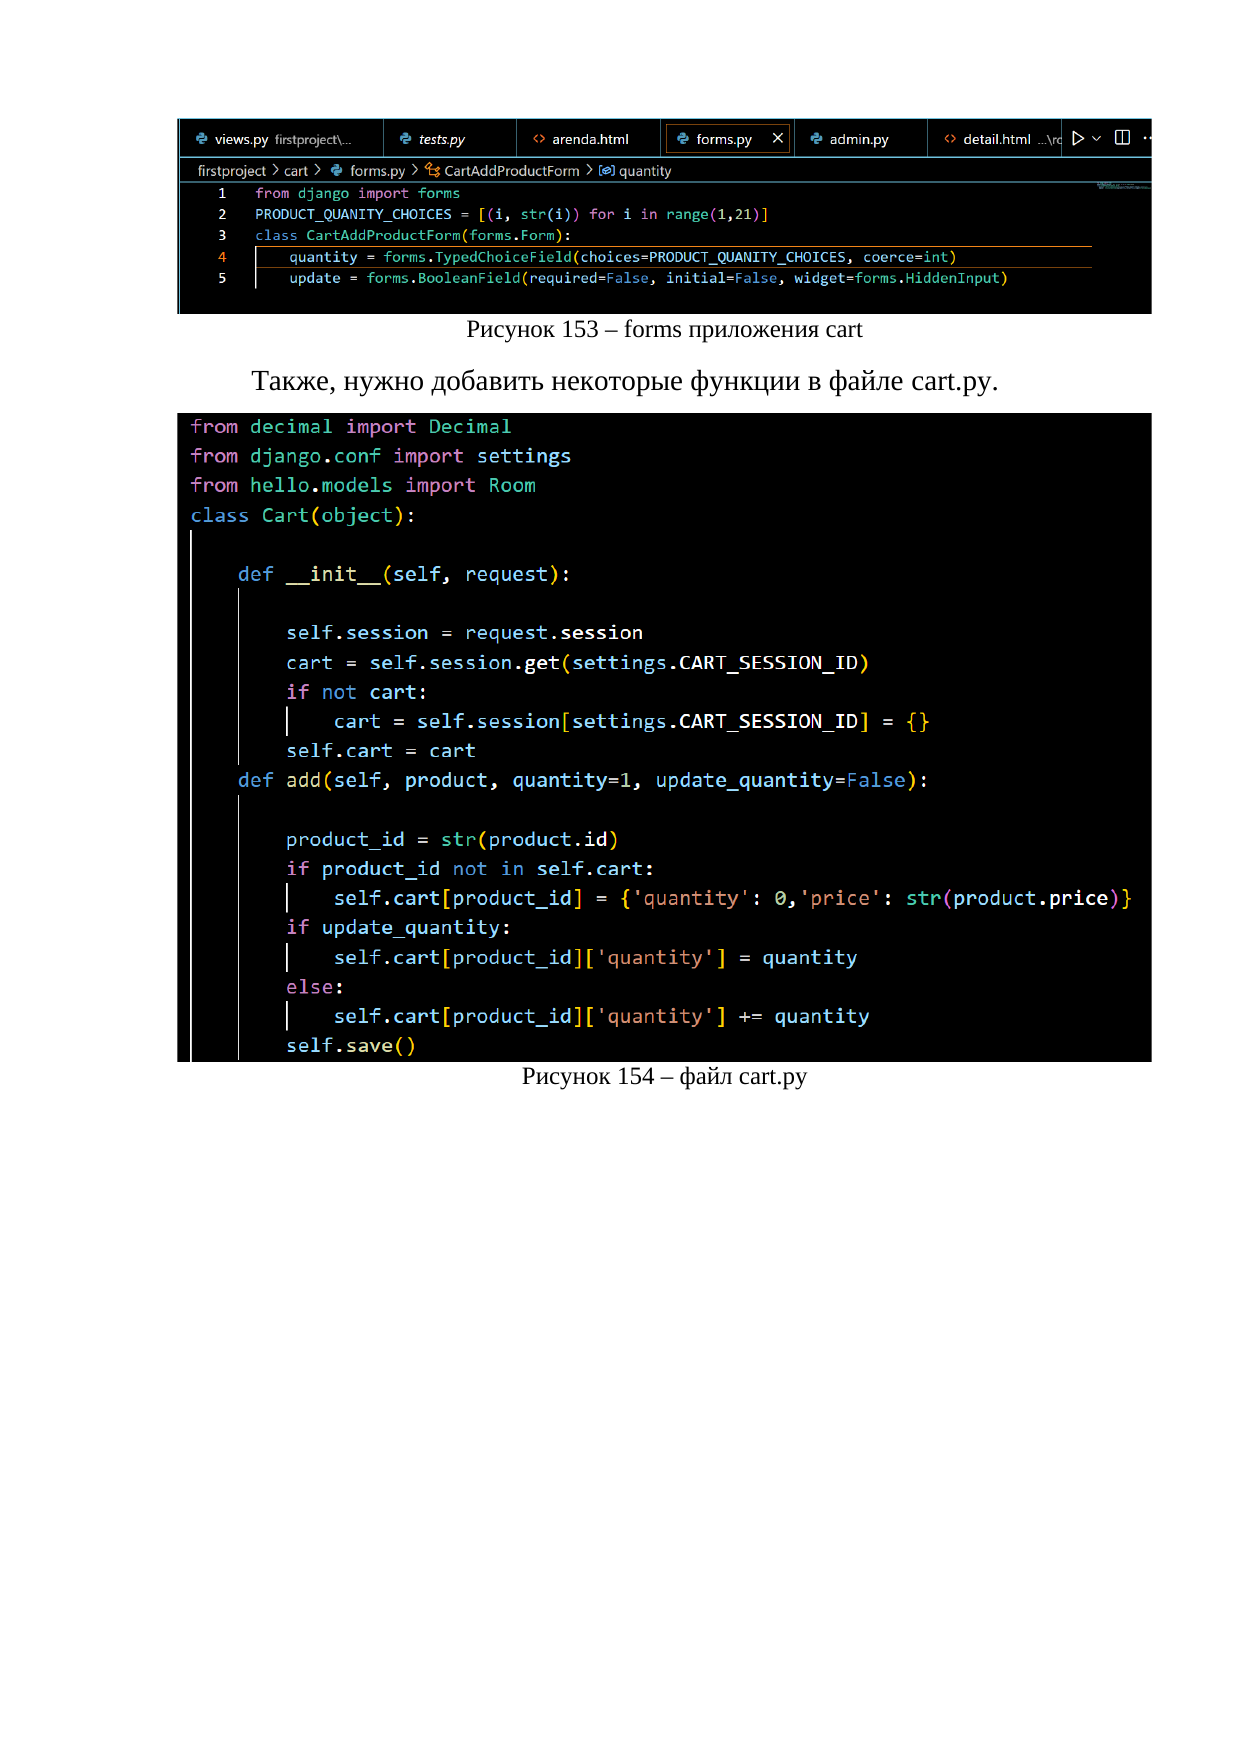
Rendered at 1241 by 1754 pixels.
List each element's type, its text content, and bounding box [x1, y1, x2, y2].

text Также, нужно добавить некоторые функции в файле cart.py. [177, 363, 1152, 397]
text Рисунок 153 – forms приложения cart [177, 314, 1152, 343]
picture [177, 413, 1152, 1062]
text Рисунок 154 – файл cart.py [177, 1062, 1152, 1090]
picture [177, 118, 1152, 314]
